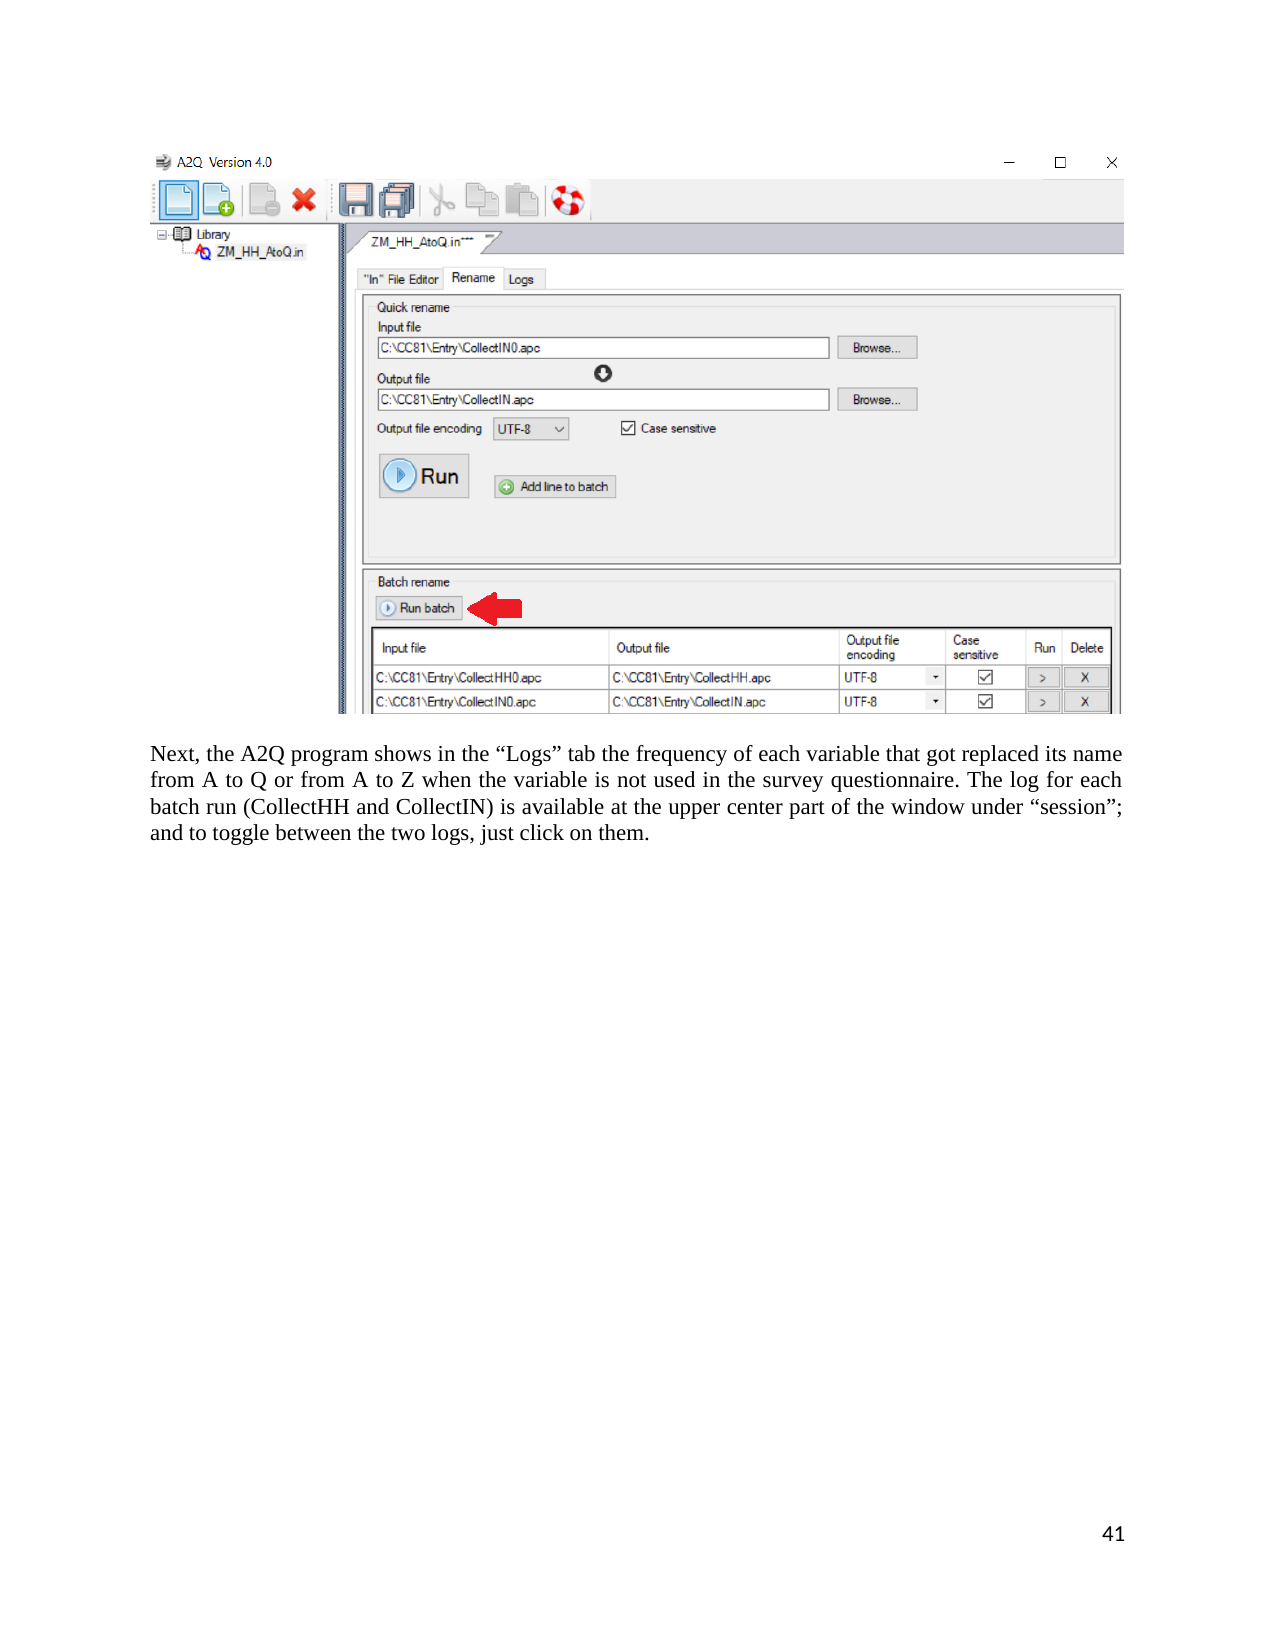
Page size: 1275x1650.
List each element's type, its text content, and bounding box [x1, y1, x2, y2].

picture [150, 150, 1124, 714]
text Next, the A2Q program shows in the “Logs” tab the frequency of each variable that got replaced its name from A to Q or from A to Z when the variable is not used in the survey questionnaire. The log for each batch run (CollectHH and CollectIN) is available at the upper center part of the window under “session”; and to toggle between the two logs, just click on them. [150, 740, 1125, 845]
